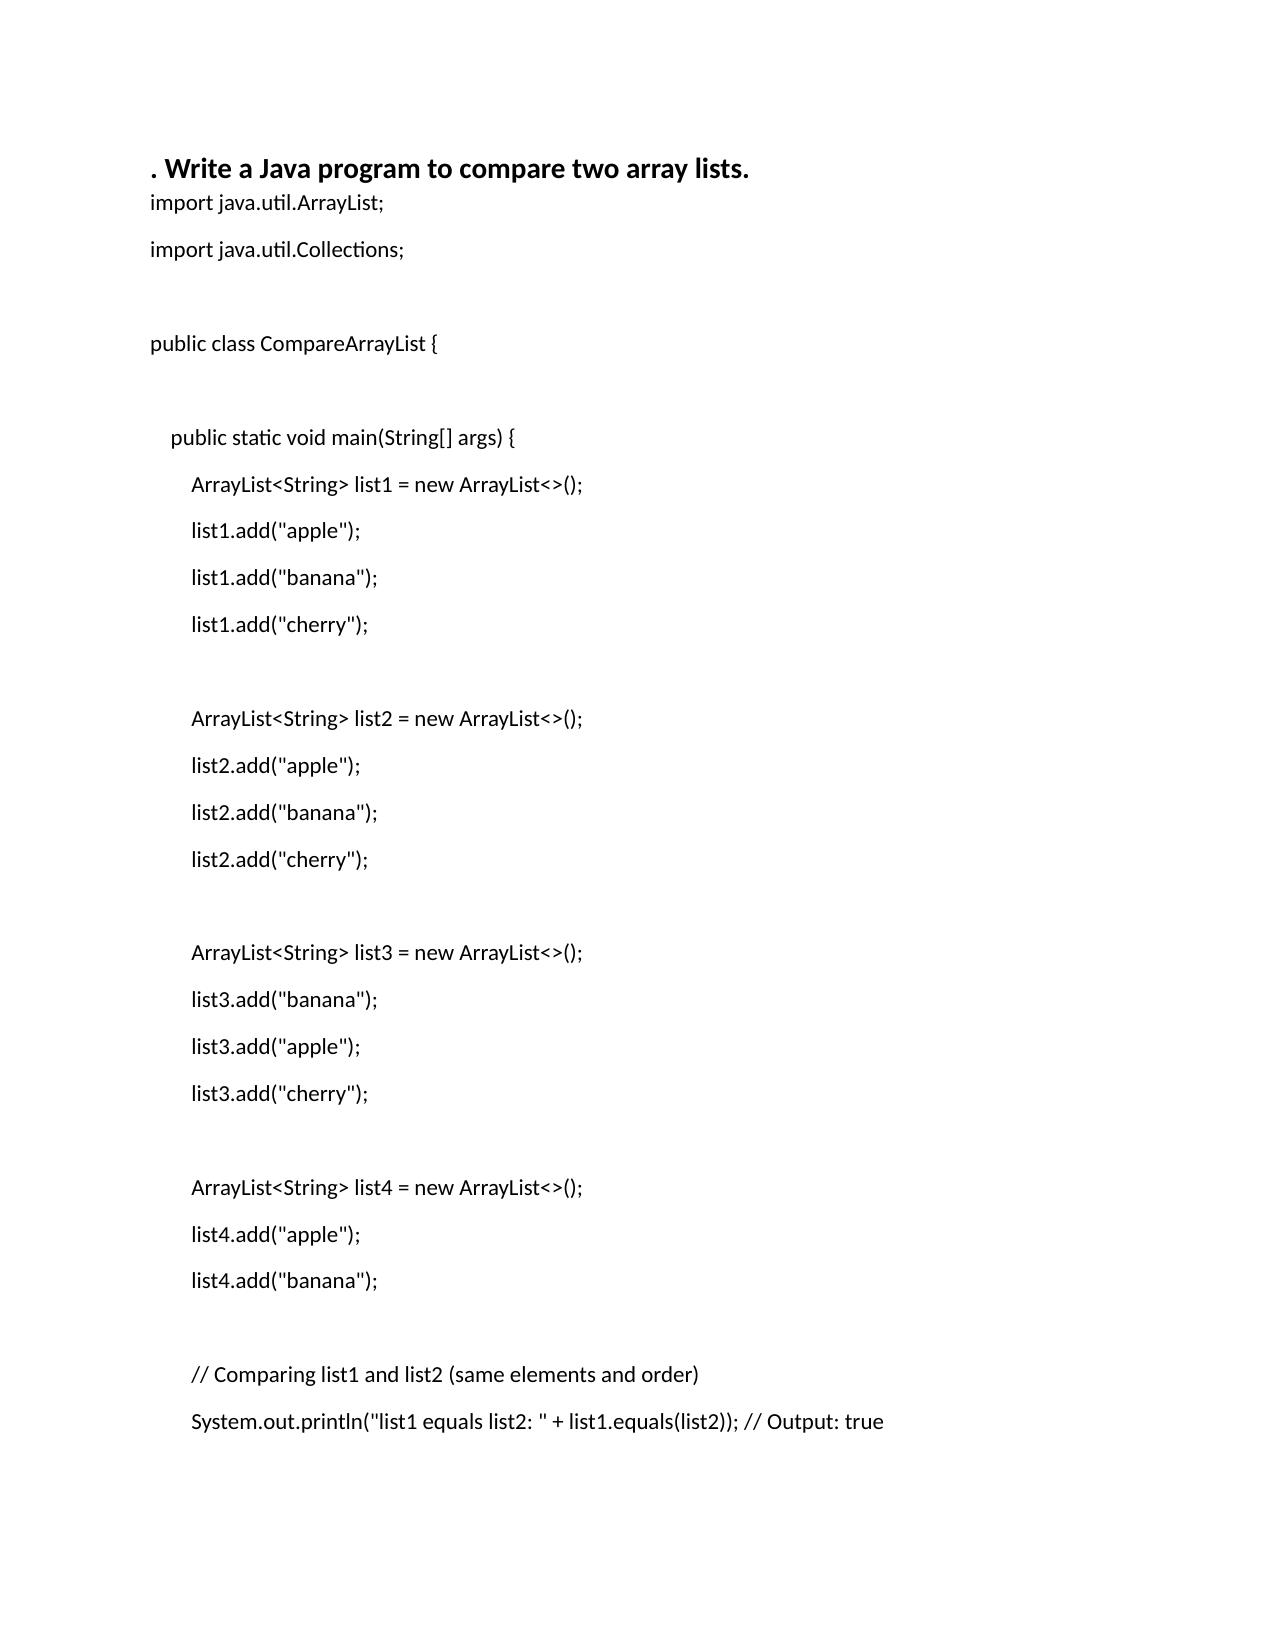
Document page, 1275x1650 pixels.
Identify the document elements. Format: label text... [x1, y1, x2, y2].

text import java.util.Collections; [150, 235, 1125, 263]
text . Write a Java program to compare two array lists. [150, 150, 1125, 186]
text list1.add("cherry"); [150, 610, 1125, 638]
text list4.add("apple"); [150, 1220, 1125, 1248]
text list2.add("banana"); [150, 798, 1125, 826]
text list3.add("cherry"); [150, 1079, 1125, 1107]
text list4.add("banana"); [150, 1267, 1125, 1294]
text System.out.println("list1 equals list2: " + list1.equals(list2)); // Output: true [150, 1407, 1125, 1435]
text list3.add("banana"); [150, 985, 1125, 1013]
text ArrayList<String> list2 = new ArrayList<>(); [150, 704, 1125, 732]
text public static void main(String[] args) { [150, 423, 1125, 451]
text list2.add("apple"); [150, 751, 1125, 779]
text ArrayList<String> list4 = new ArrayList<>(); [150, 1173, 1125, 1201]
text import java.util.ArrayList; [150, 188, 1125, 216]
text ArrayList<String> list1 = new ArrayList<>(); [150, 470, 1125, 498]
text public class CompareArrayList { [150, 329, 1125, 357]
text list1.add("apple"); [150, 517, 1125, 544]
text list2.add("cherry"); [150, 845, 1125, 873]
text // Comparing list1 and list2 (same elements and order) [150, 1360, 1125, 1388]
text list1.add("banana"); [150, 563, 1125, 591]
text ArrayList<String> list3 = new ArrayList<>(); [150, 938, 1125, 966]
text list3.add("apple"); [150, 1032, 1125, 1060]
